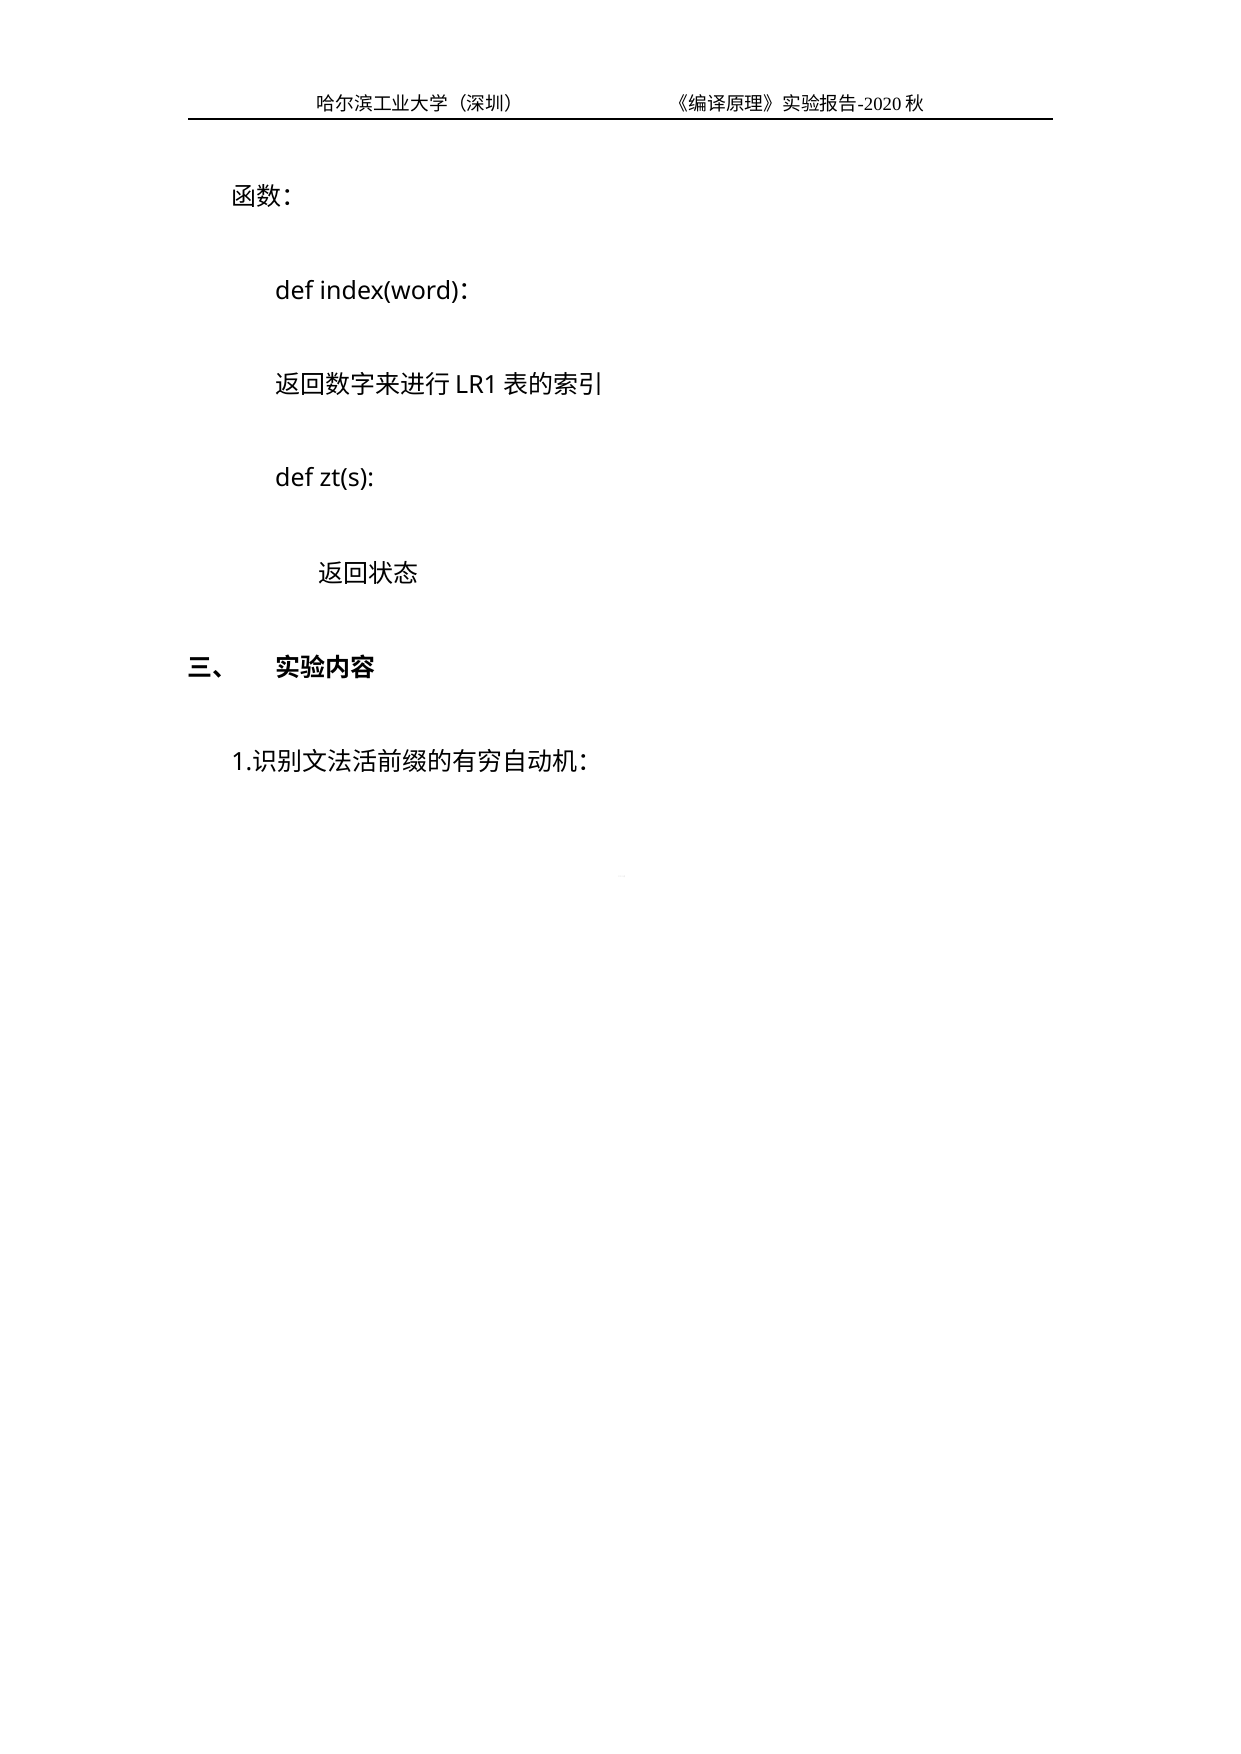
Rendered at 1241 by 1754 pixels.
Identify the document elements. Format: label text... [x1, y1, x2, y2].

text 返回状态 [187, 539, 1053, 604]
text 1.识别文法活前缀的有穷自动机： [187, 727, 1053, 792]
text def index(word)： [187, 256, 1053, 321]
list 实验内容 [187, 633, 1053, 698]
text 函数： [187, 162, 1053, 227]
text 返回数字来进行LR1表的索引 [187, 350, 1053, 415]
text def zt(s): [187, 444, 1053, 509]
